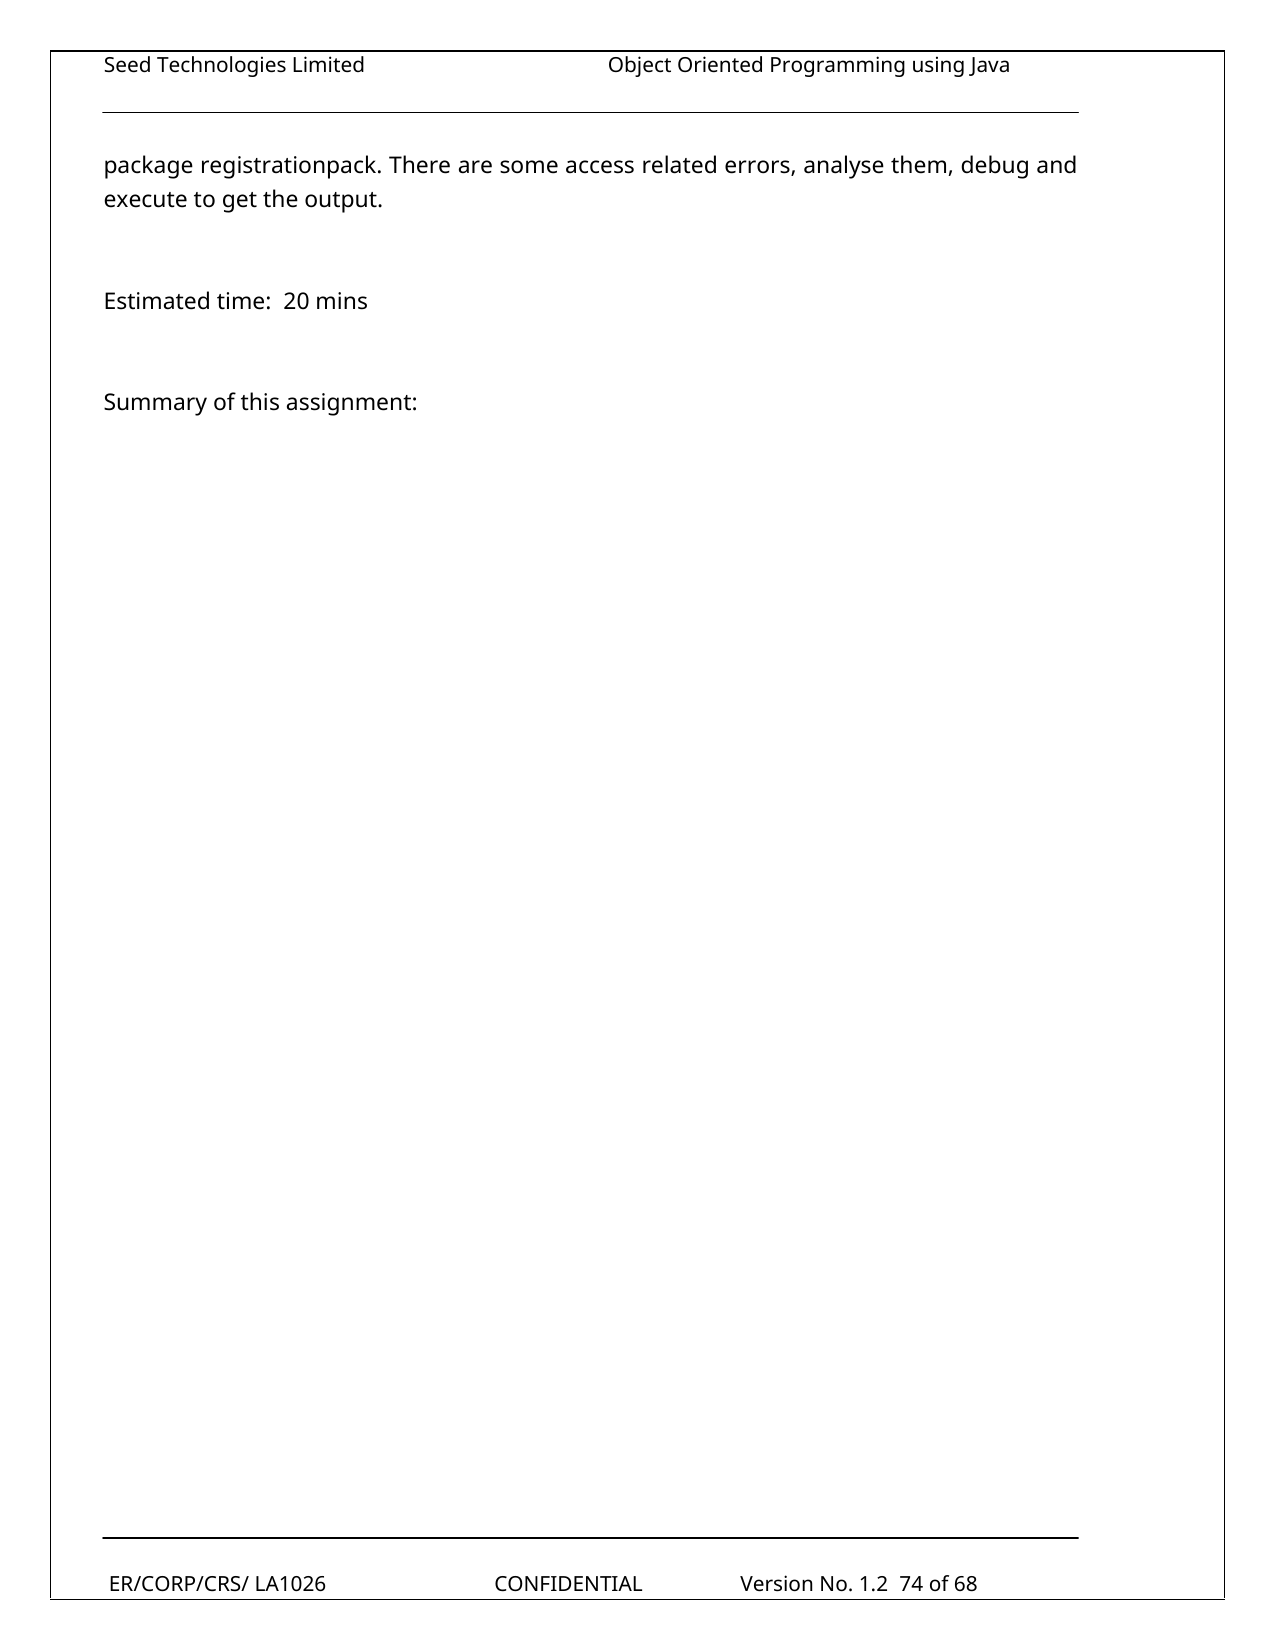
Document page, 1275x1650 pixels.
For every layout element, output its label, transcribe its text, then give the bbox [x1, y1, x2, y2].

text Summary of this assignment: [103, 386, 1220, 417]
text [103, 149, 1079, 214]
text Estimated time: 20 mins [103, 285, 1220, 316]
